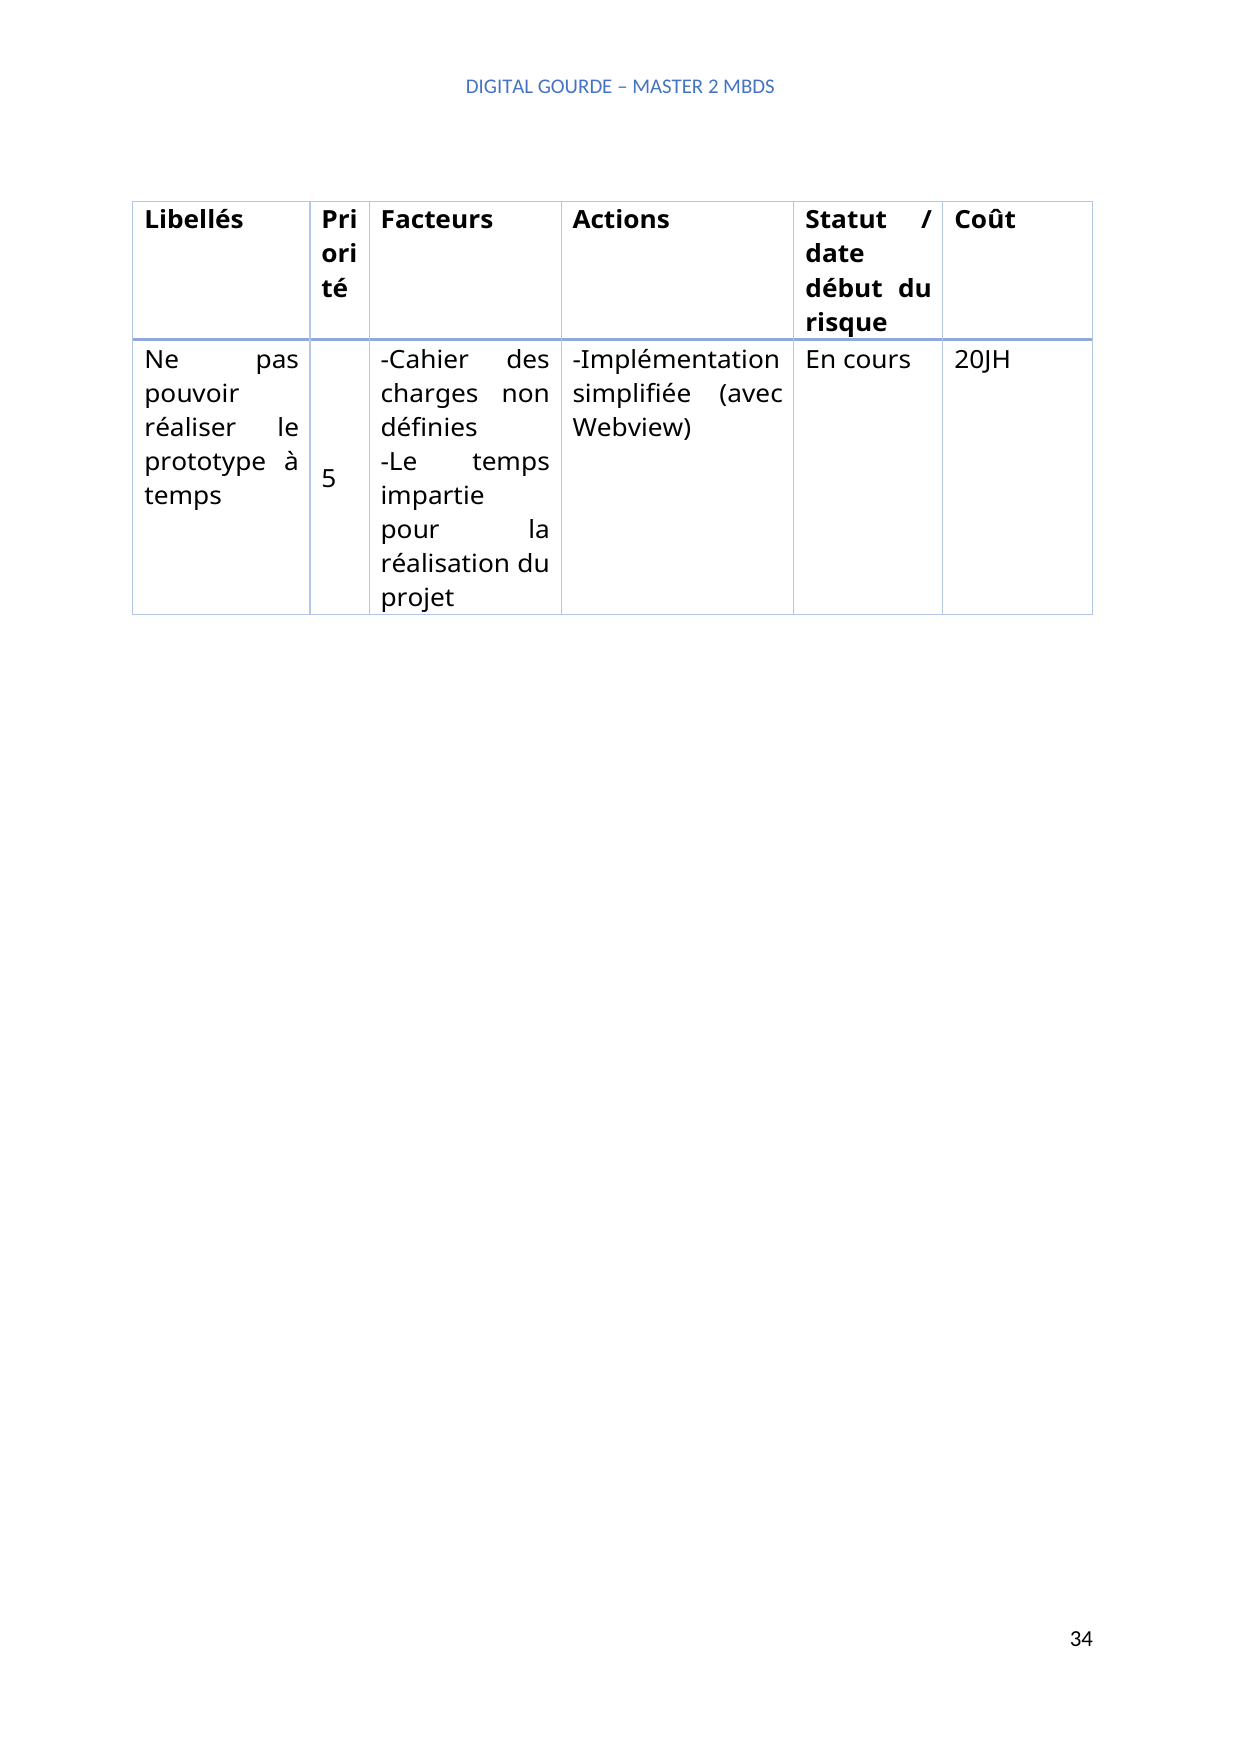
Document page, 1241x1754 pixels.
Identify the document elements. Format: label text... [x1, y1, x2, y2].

table_header Facteurs [370, 202, 561, 338]
table_cell 5 [311, 341, 369, 614]
table_header Statut / date début du risque [794, 202, 942, 338]
table_cell -Implémentation simplifiée (avec Webview) [562, 341, 793, 614]
table_header Coût [943, 202, 1092, 338]
table_cell Ne pas pouvoir réaliser le prototype à temps [133, 341, 309, 614]
table_header Priorité [311, 202, 369, 338]
table_cell En cours [794, 341, 942, 614]
table_cell 20JH [943, 341, 1092, 614]
table_header Actions [562, 202, 793, 338]
table_header Libellés [133, 202, 309, 338]
table_cell -Cahier des charges non définies -Le temps impartie pour la réalisation du projet [370, 341, 561, 614]
